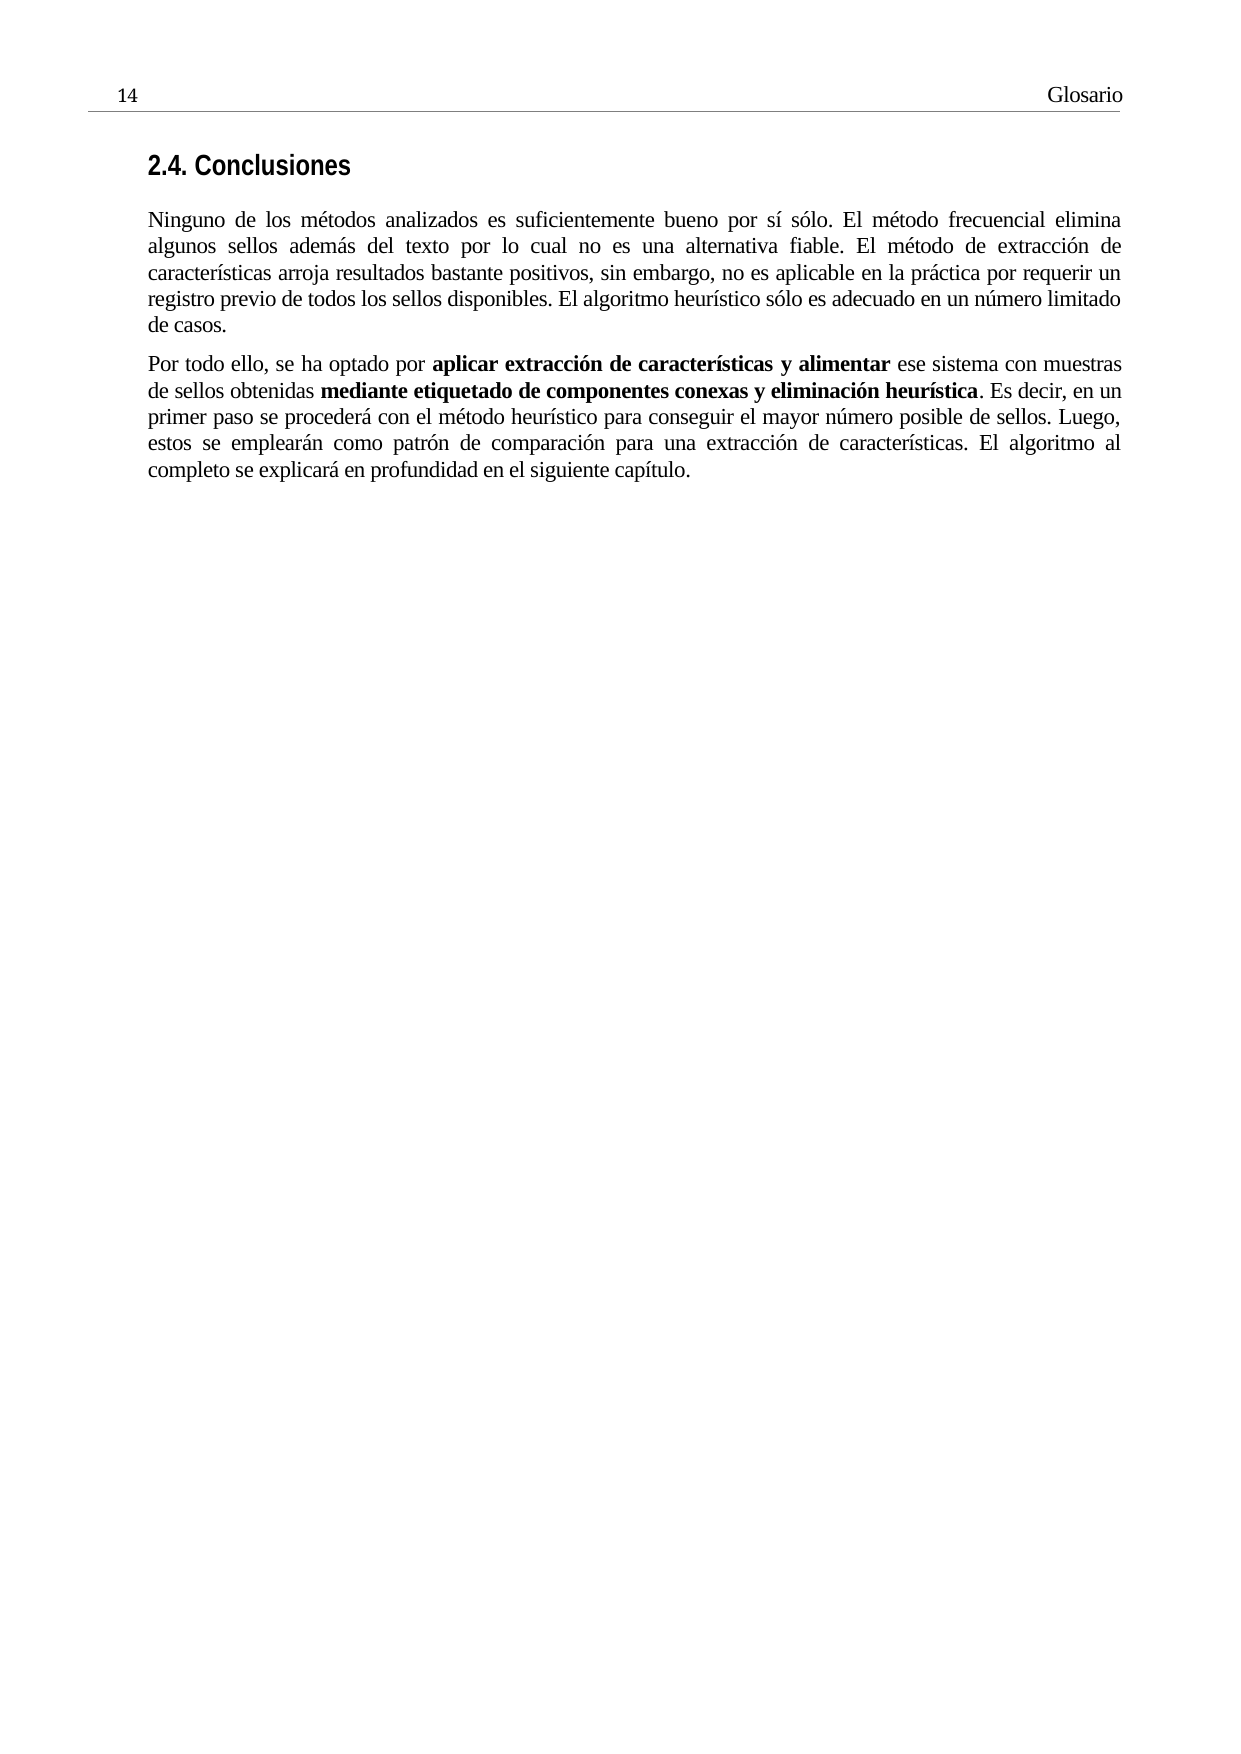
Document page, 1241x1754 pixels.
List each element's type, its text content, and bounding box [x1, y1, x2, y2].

text Por todo ello, se ha optado por aplicar extracción de características y alimentar ese sistema con muestras de sellos obtenidas mediante etiquetado de componentes conexas y eliminación heurística. Es decir, en un primer paso se procederá con el método heurístico para conseguir el mayor número posible de sellos. Luego, estos se emplearán como patrón de comparación para una extracción de características. El algoritmo al completo se explicará en profundidad en el siguiente capítulo. [148, 350, 1122, 482]
subtitle Conclusiones [148, 148, 1122, 181]
text Ninguno de los métodos analizados es suficientemente bueno por sí sólo. El método frecuencial elimina algunos sellos además del texto por lo cual no es una alternativa fiable. El método de extracción de características arroja resultados bastante positivos, sin embargo, no es aplicable en la práctica por requerir un registro previo de todos los sellos disponibles. El algoritmo heurístico sólo es adecuado en un número limitado de casos. [148, 206, 1122, 338]
